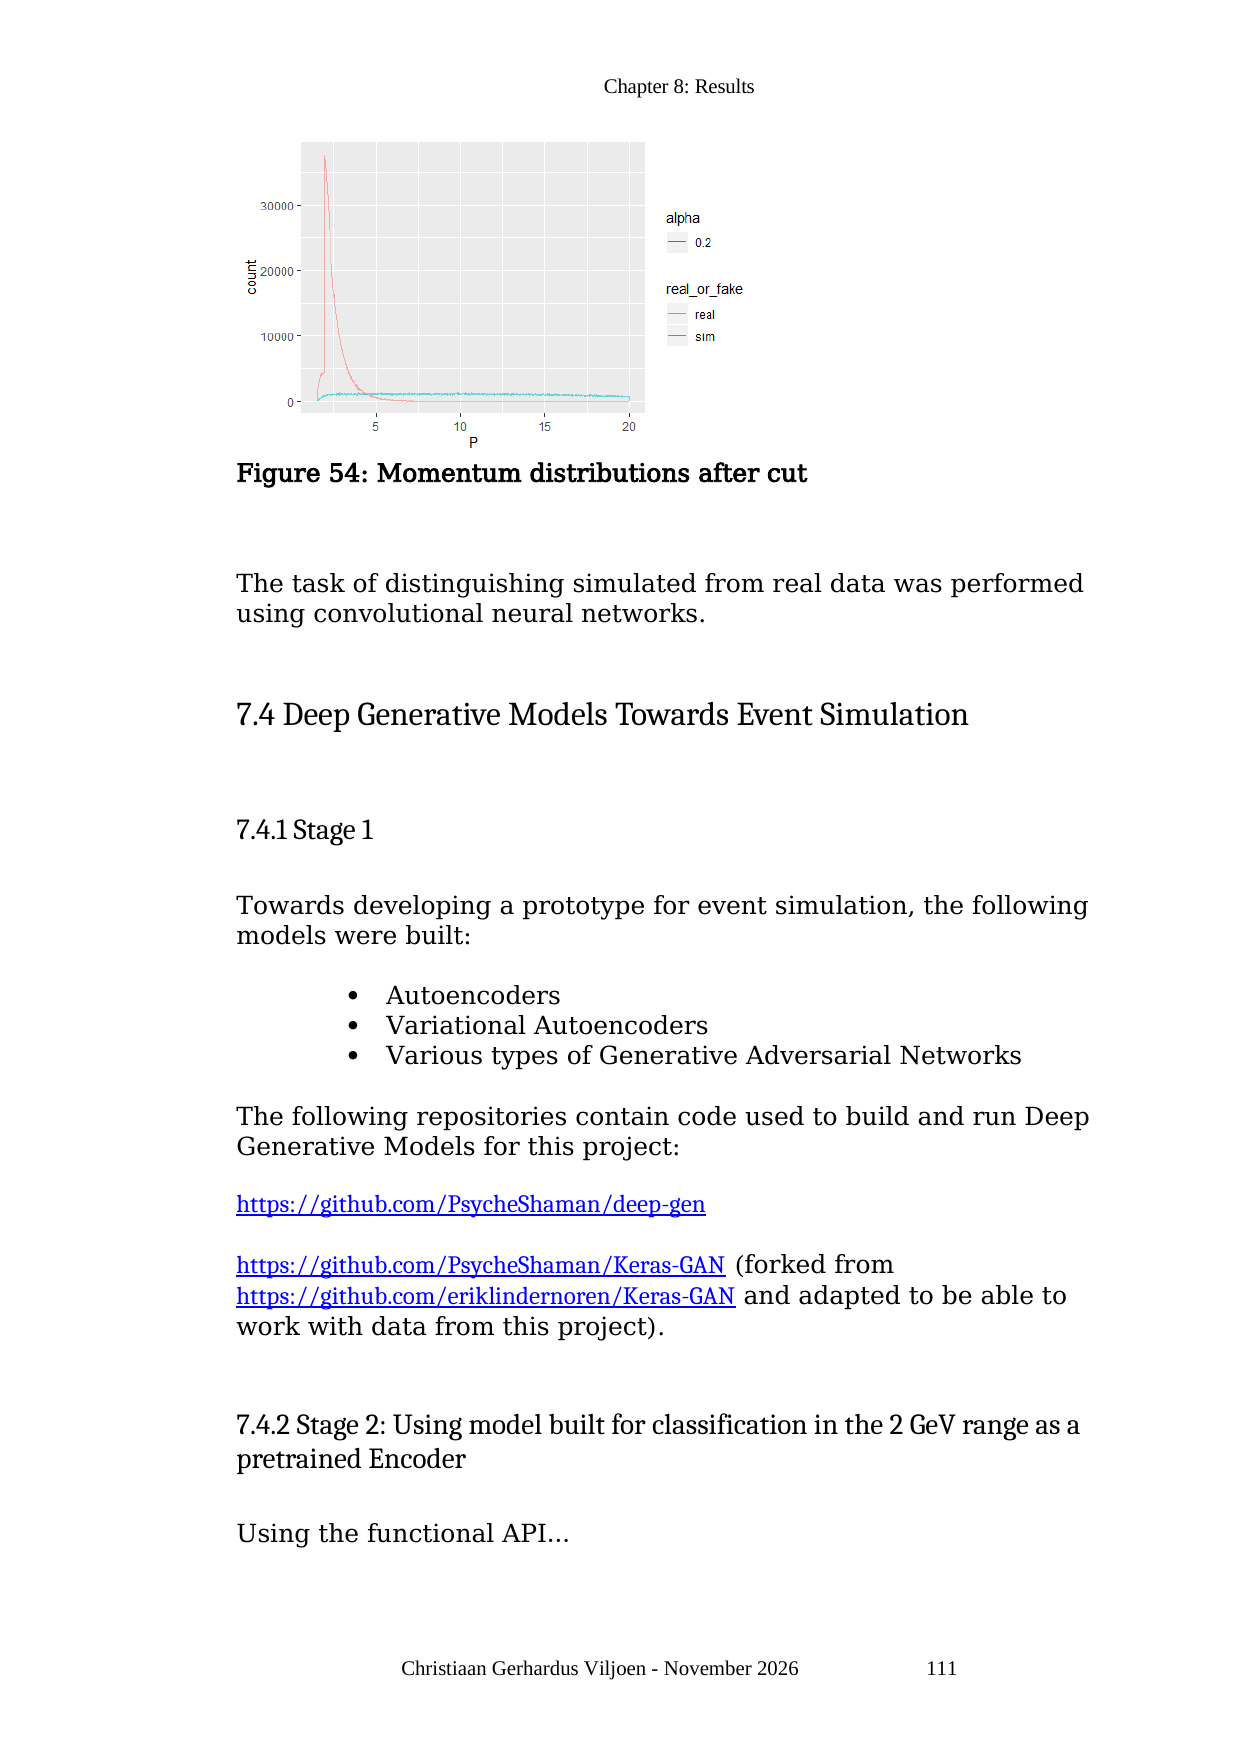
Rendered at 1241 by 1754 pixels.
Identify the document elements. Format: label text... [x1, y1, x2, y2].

text https://github.com/PsycheShaman/Keras-GAN (forked from https://github.com/eriklindernoren/Keras-GAN and adapted to be able to work with data from this project). [236, 1249, 1122, 1341]
list Various types of Generative Adversarial Networks [349, 1040, 1122, 1070]
text The task of distinguishing simulated from real data was performed using convolutional neural networks. [236, 568, 1122, 628]
picture [236, 135, 757, 457]
text https://github.com/PsycheShaman/deep-gen [236, 1190, 1122, 1219]
subtitle Stage 1 [236, 813, 1122, 847]
text Using the functional API… [236, 1518, 1122, 1548]
subtitle Deep Generative Models Towards Event Simulation [236, 695, 1122, 733]
subtitle Stage 2: Using model built for classification in the 2 GeV range as a pretrained Encoder [236, 1408, 1122, 1476]
text The following repositories contain code used to build and run Deep Generative Models for this project: [236, 1100, 1122, 1160]
list Variational Autoencoders [349, 1010, 1122, 1040]
text Towards developing a prototype for event simulation, the following models were built: [236, 889, 1122, 949]
list Autoencoders [349, 979, 1122, 1010]
